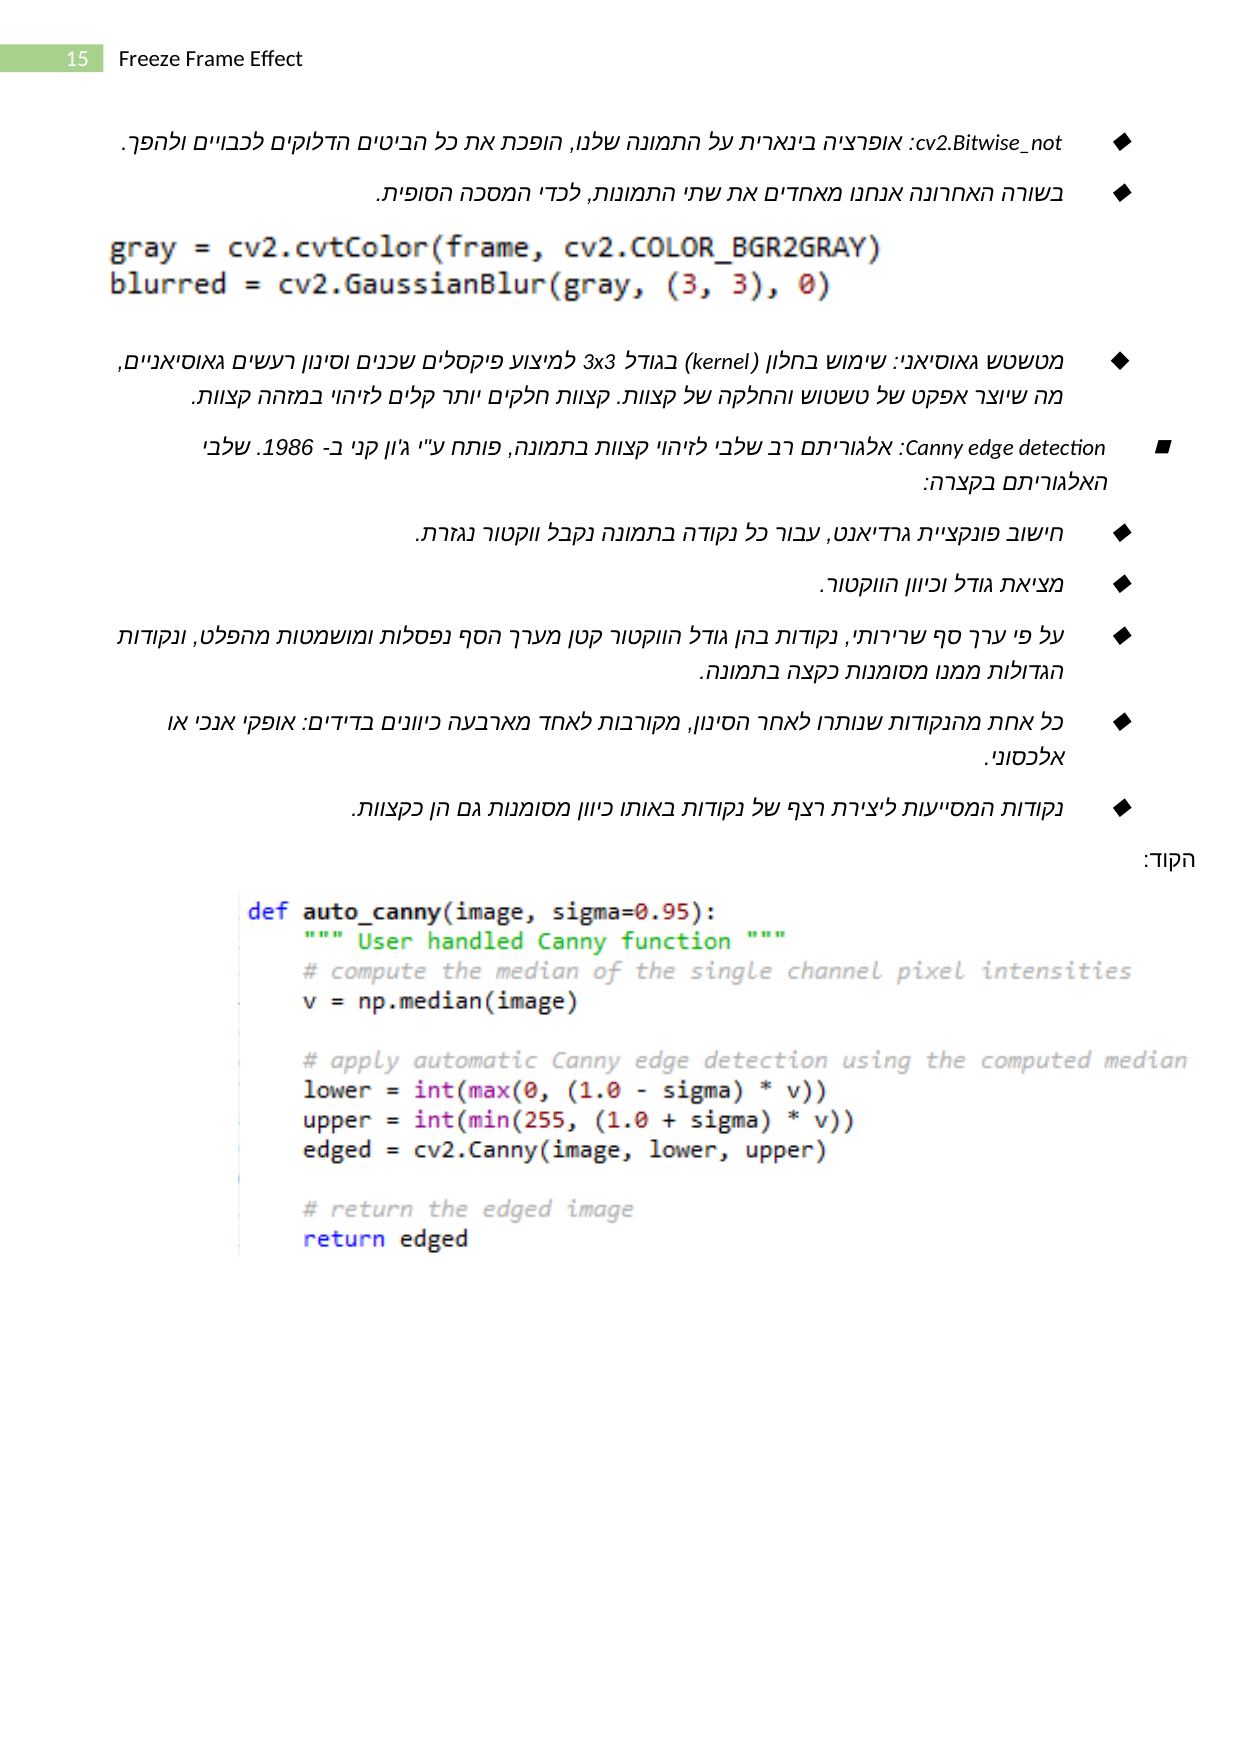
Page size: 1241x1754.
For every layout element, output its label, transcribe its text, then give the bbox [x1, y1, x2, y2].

list בשורה האחרונה אנחנו מאחדים את שתי התמונות, לכדי המסכה הסופית. [103, 177, 1108, 209]
picture [238, 894, 1196, 1257]
list נקודות המסייעות ליצירת רצף של נקודות באותו כיוון מסומנות גם הן כקצוות. [103, 792, 1108, 825]
list מטשטש גאוסיאני: שימוש בחלון (kernel) בגודל 3x3 למיצוע פיקסלים שכנים וסינון רעשים גאוסיאניים, מה שיוצר אפקט של טשטוש והחלקה של קצוות. קצוות חלקים יותר קלים לזיהוי במזהה קצוות. [103, 345, 1108, 412]
text הקוד: [103, 843, 1196, 876]
list cv2.Bitwise_not: אופרציה בינארית על התמונה שלנו, הופכת את כל הביטים הדלוקים לכבויים ולהפך. [103, 126, 1108, 158]
list חישוב פונקציית גרדיאנט, עבור כל נקודה בתמונה נקבל ווקטור נגזרת. [103, 517, 1108, 550]
picture [103, 228, 893, 309]
list כל אחת מהנקודות שנותרו לאחר הסינון, מקורבות לאחד מארבעה כיוונים בדידים: אופקי אנכי או אלכסוני. [103, 706, 1108, 773]
list Canny edge detection: אלגוריתם רב שלבי לזיהוי קצוות בתמונה, פותח ע"י ג'ון קני ב- 1986. שלבי האלגוריתם בקצרה: [103, 431, 1152, 498]
list על פי ערך סף שרירותי, נקודות בהן גודל הווקטור קטן מערך הסף נפסלות ומושמטות מהפלט, ונקודות הגדולות ממנו מסומנות כקצה בתמונה. [103, 620, 1108, 687]
list מציאת גודל וכיוון הווקטור. [103, 568, 1108, 601]
